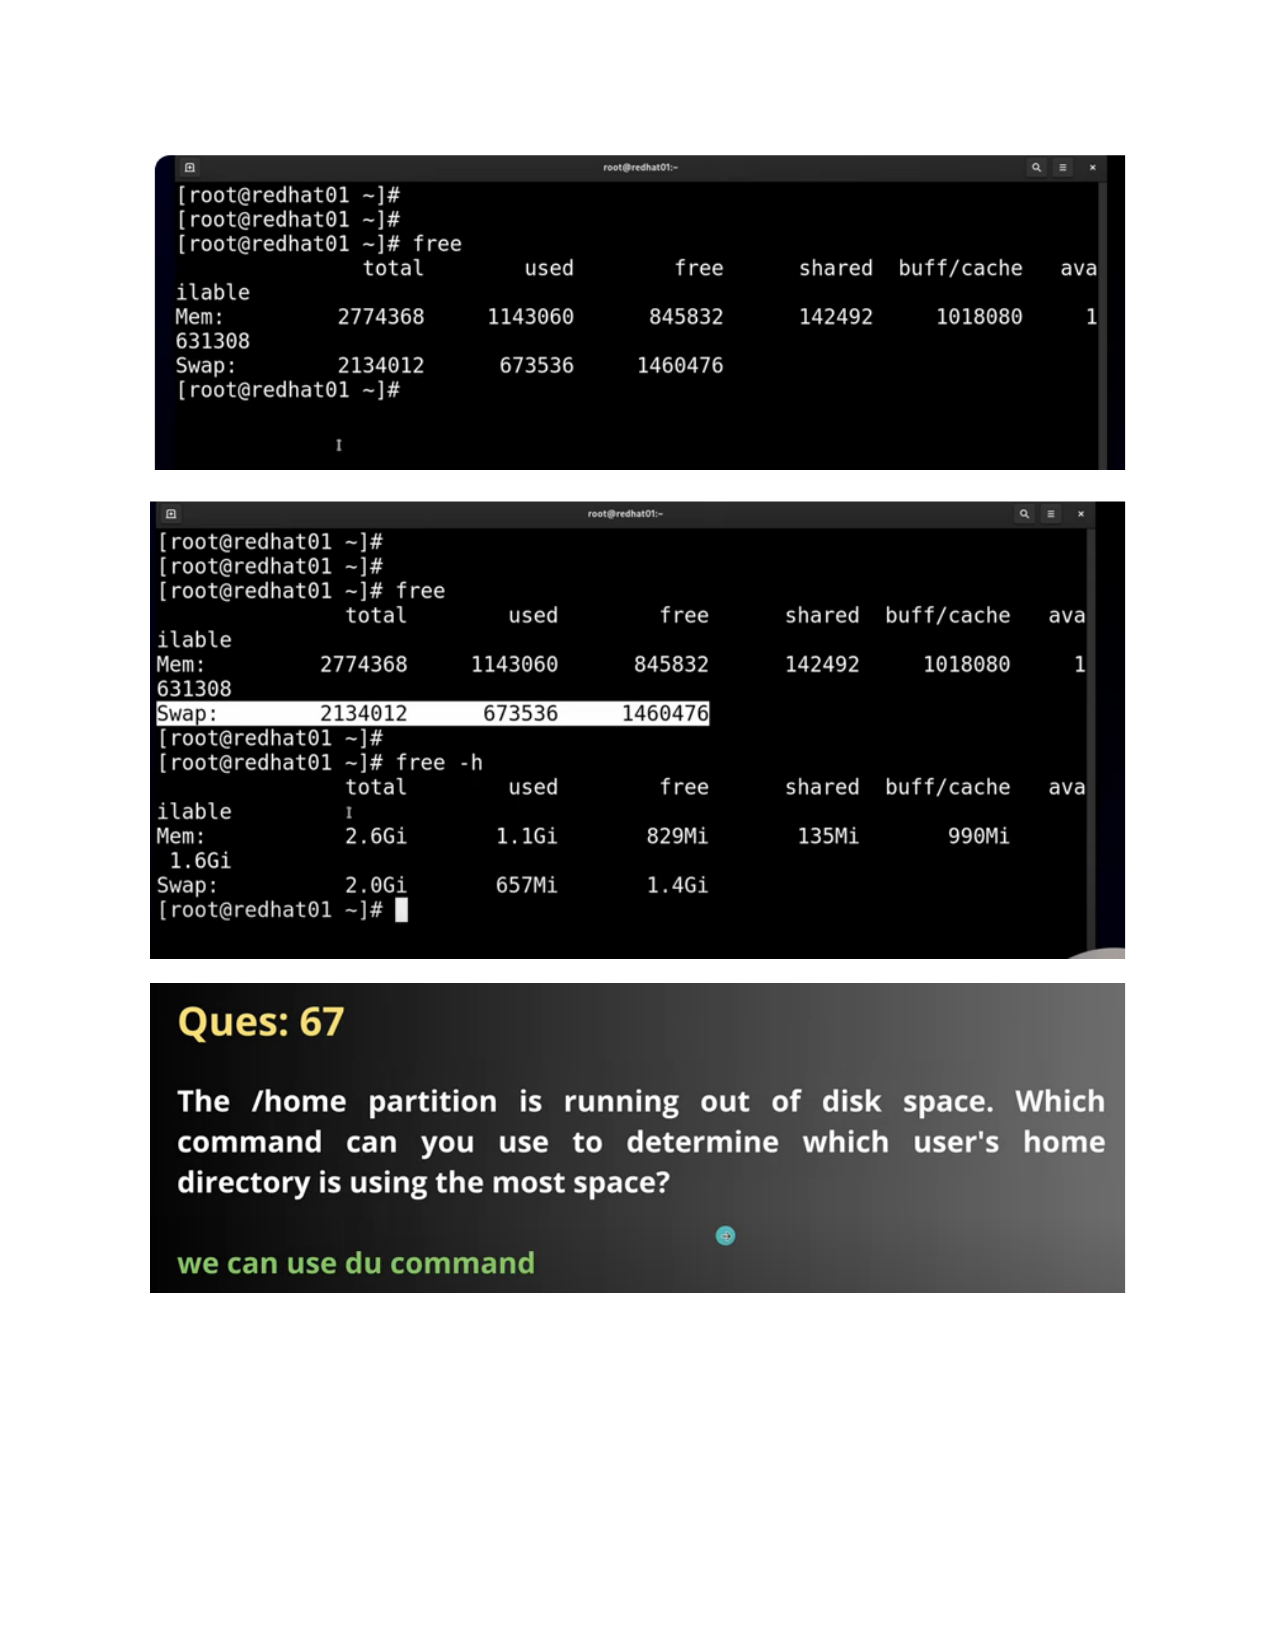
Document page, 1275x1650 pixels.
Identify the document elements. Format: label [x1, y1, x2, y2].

picture [150, 495, 1125, 959]
picture [150, 150, 1125, 470]
picture [150, 983, 1125, 1293]
